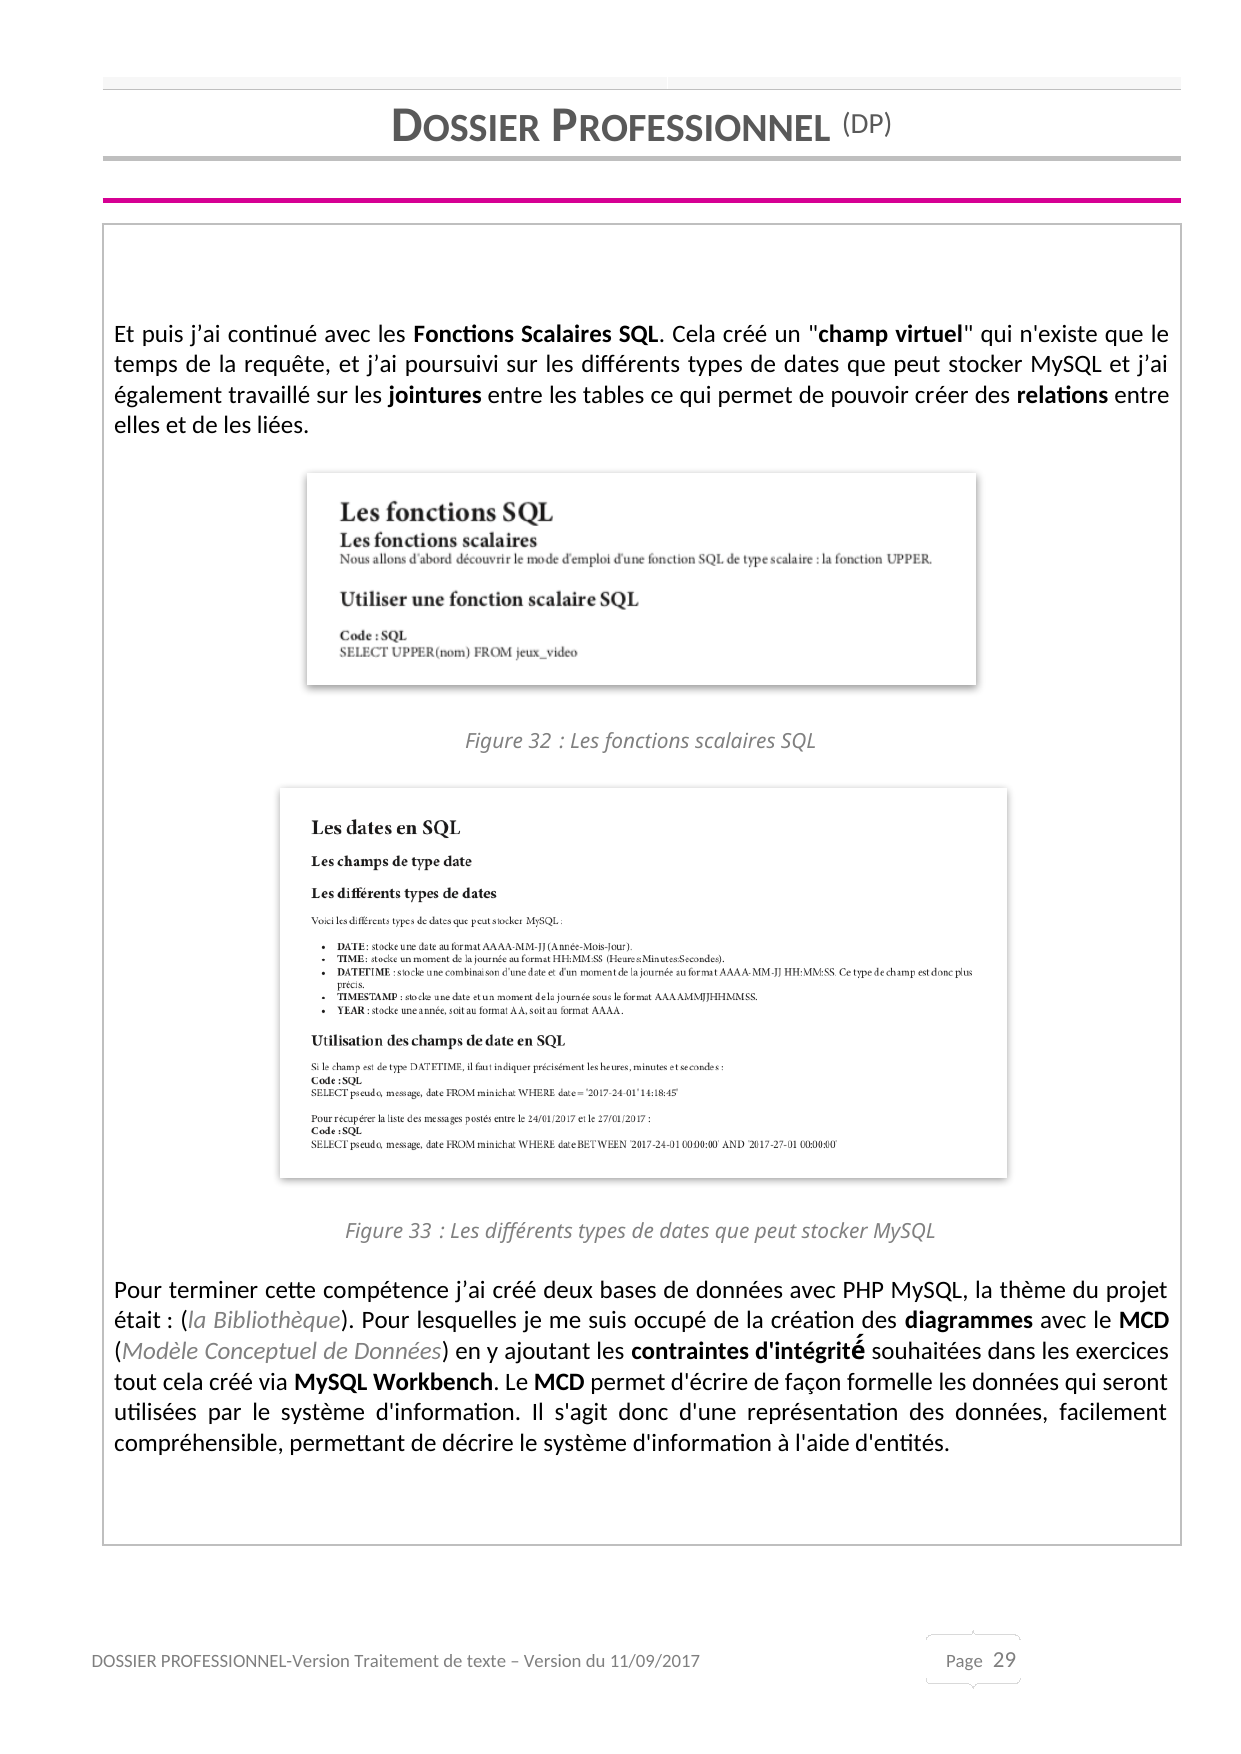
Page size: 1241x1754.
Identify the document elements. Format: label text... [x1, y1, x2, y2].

picture [295, 803, 992, 1164]
picture [321, 488, 961, 671]
